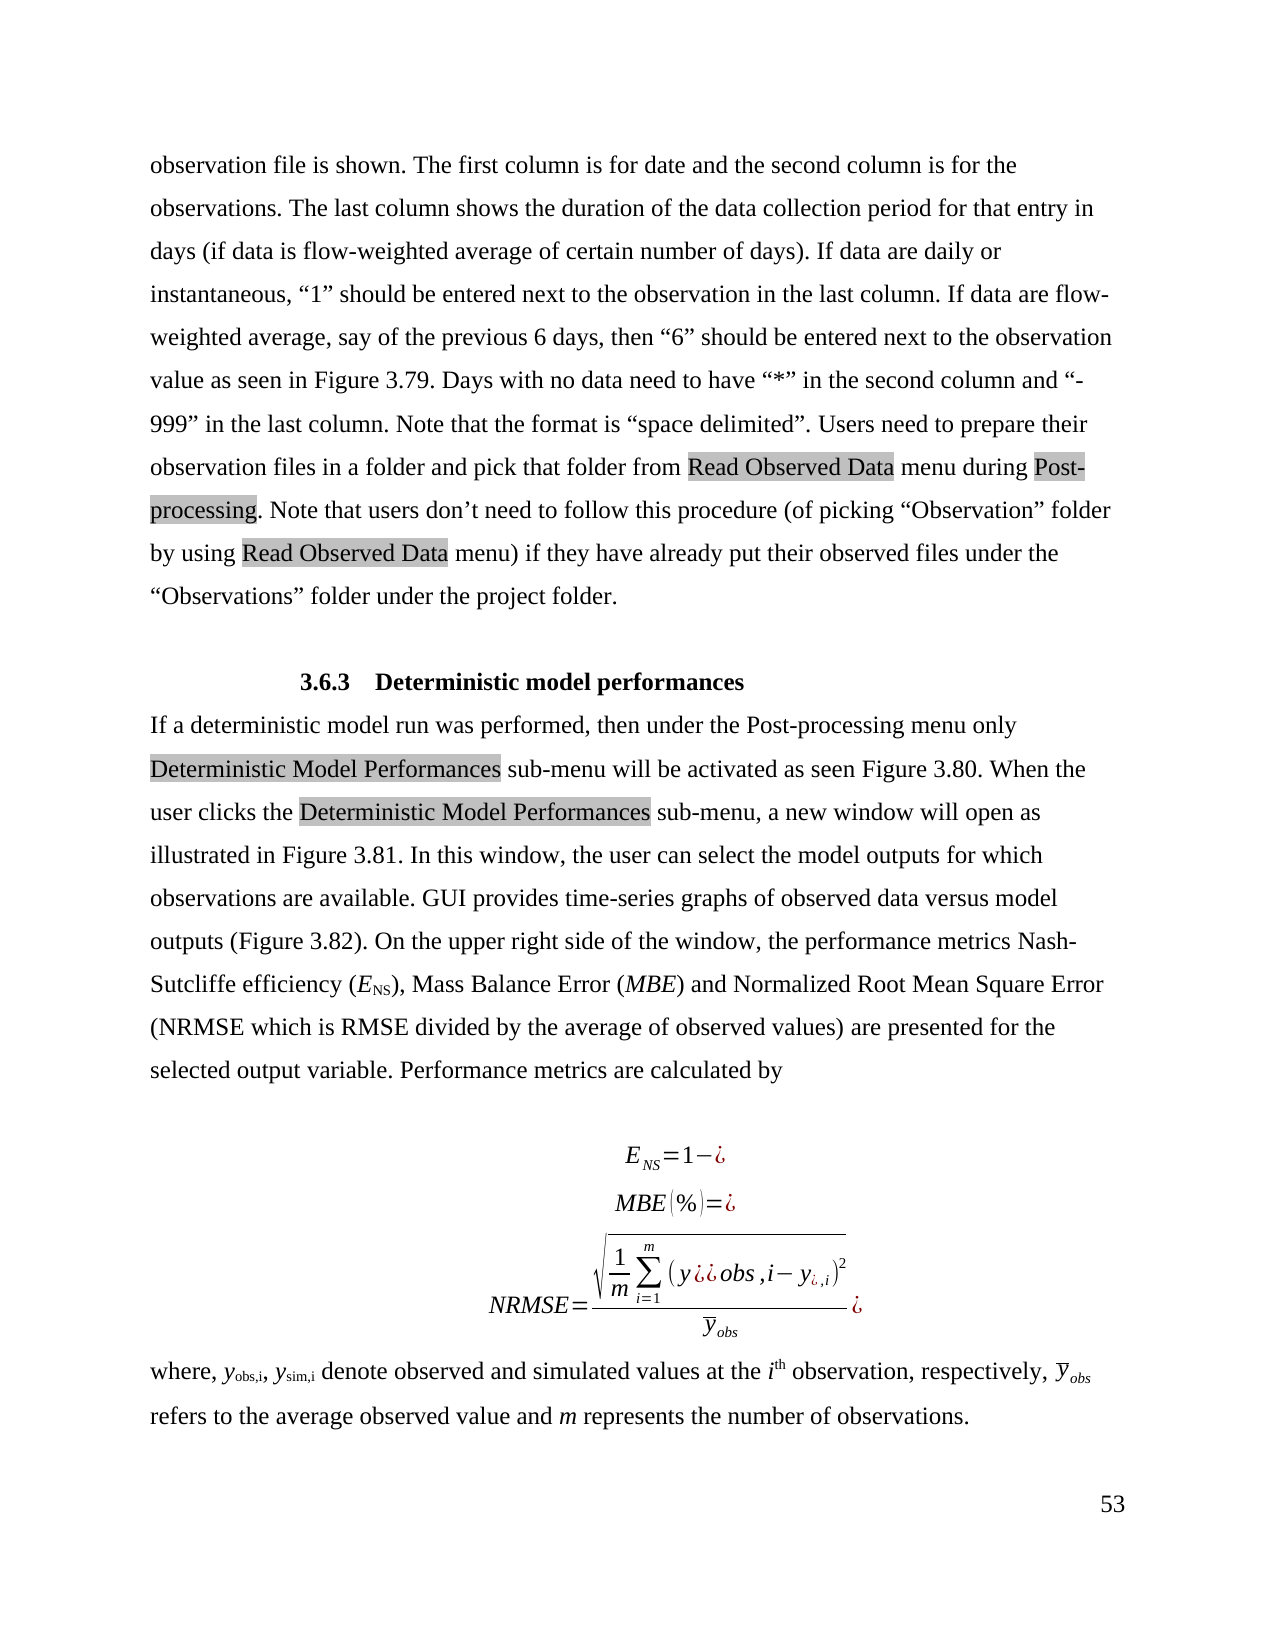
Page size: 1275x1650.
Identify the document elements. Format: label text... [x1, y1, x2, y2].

subtitle Deterministic model performances [225, 667, 1125, 696]
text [150, 150, 1125, 610]
text where, yobs,i, ysim,i denote observed and simulated values at the ith observation, respectively, refers to the average observed value and m represents the number of observations. [150, 1355, 1125, 1429]
